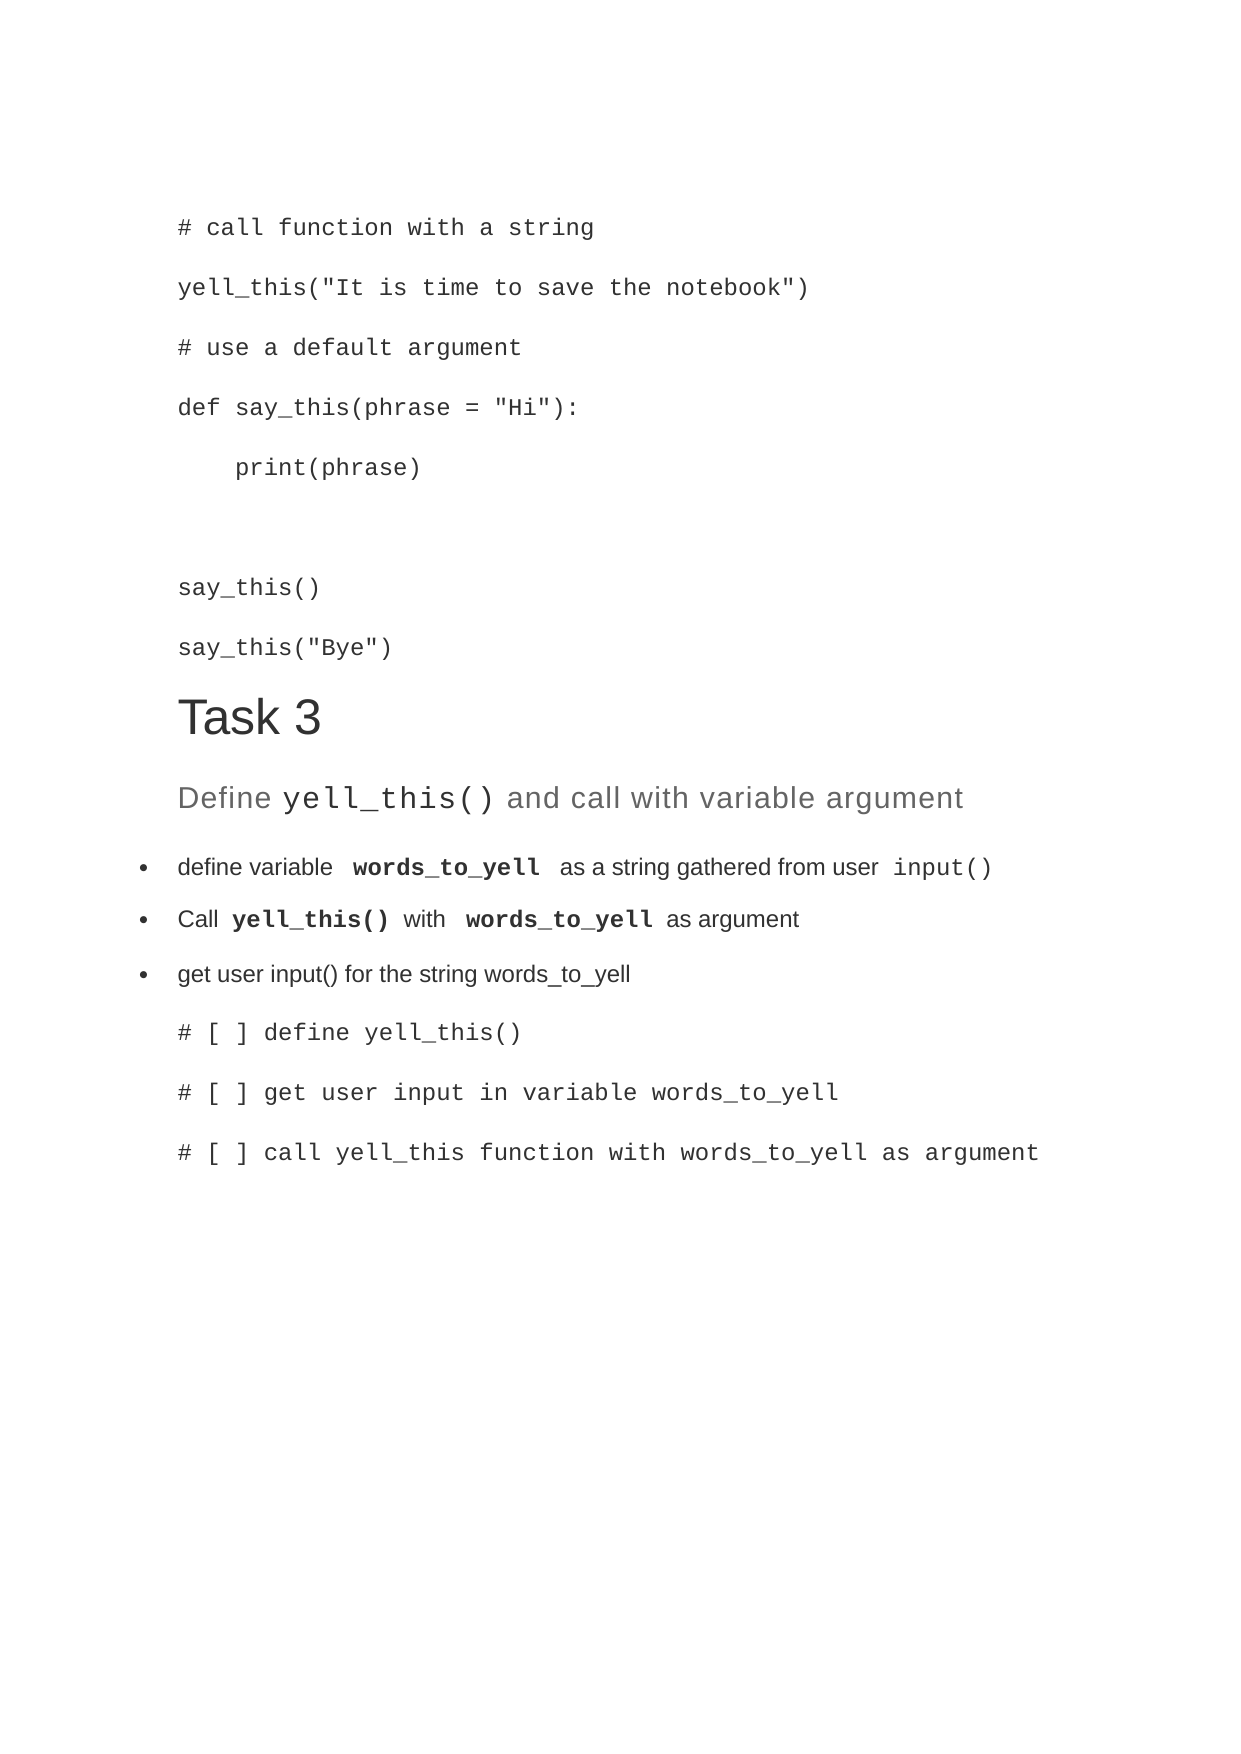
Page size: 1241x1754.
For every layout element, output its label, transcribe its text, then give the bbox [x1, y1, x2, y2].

text yell_this("It is time to save the notebook") [177, 268, 1063, 303]
text # [ ] call yell_this function with words_to_yell as argument [177, 1133, 1063, 1168]
text # use a default argument [177, 328, 1063, 363]
list define variable words_to_yell as a string gathered from user input() [140, 847, 1063, 882]
text # [ ] define yell_this() [177, 1013, 1063, 1048]
text say_this("Bye") [177, 628, 1063, 663]
text say_this() [177, 568, 1063, 603]
text def say_this(phrase = "Hi"): [177, 388, 1063, 423]
text # [ ] get user input in variable words_to_yell [177, 1073, 1063, 1108]
text Define yell_this() and call with variable argument [177, 781, 1063, 818]
list Call yell_this() with words_to_yell as argument [140, 900, 1063, 935]
text Task 3 [177, 688, 1063, 745]
text # call function with a string [177, 208, 1063, 243]
text print(phrase) [177, 448, 1063, 483]
list get user input() for the string words_to_yell [140, 953, 1063, 988]
